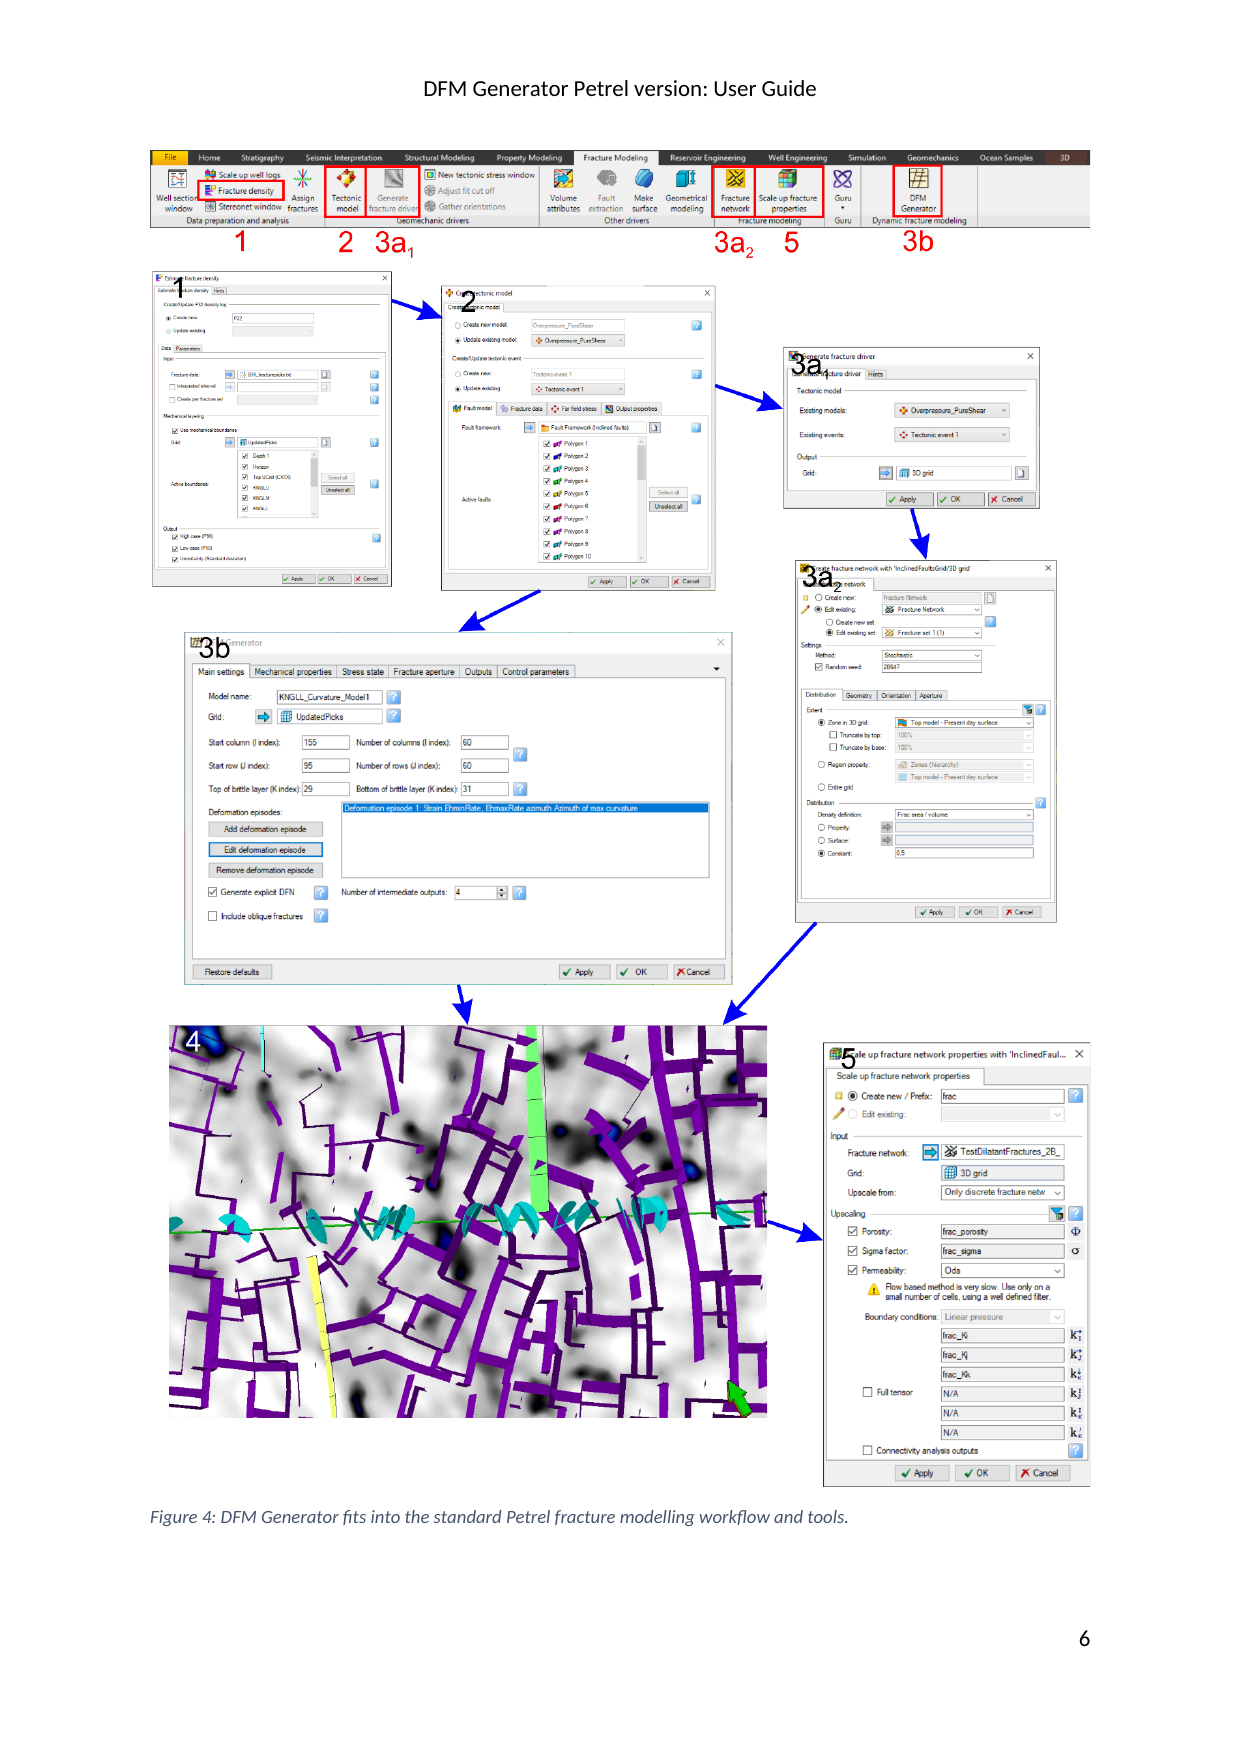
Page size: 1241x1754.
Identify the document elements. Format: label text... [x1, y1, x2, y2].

picture [150, 150, 1091, 1487]
